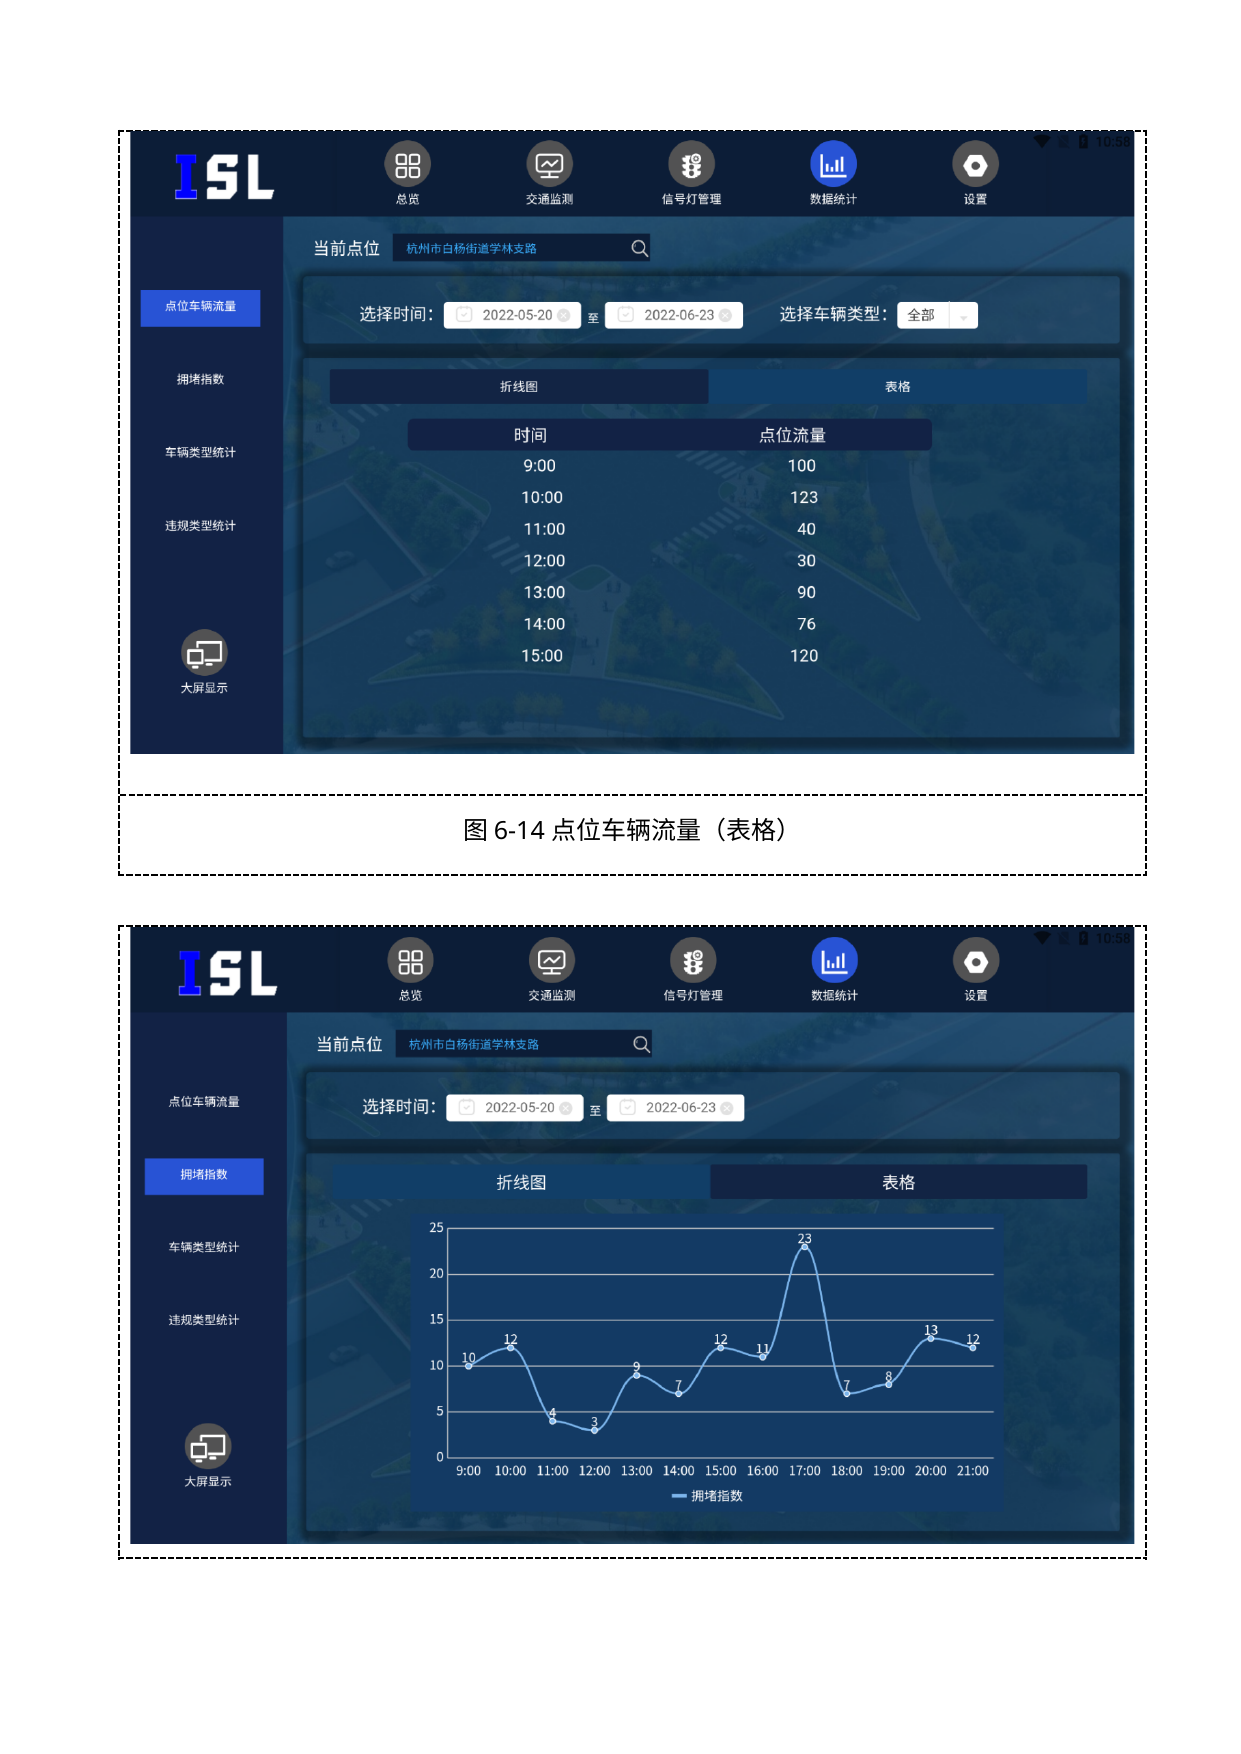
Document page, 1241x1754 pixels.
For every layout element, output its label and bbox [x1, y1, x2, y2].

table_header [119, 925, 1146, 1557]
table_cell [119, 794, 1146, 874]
picture [130, 927, 1135, 1544]
picture [130, 131, 1135, 754]
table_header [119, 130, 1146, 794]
